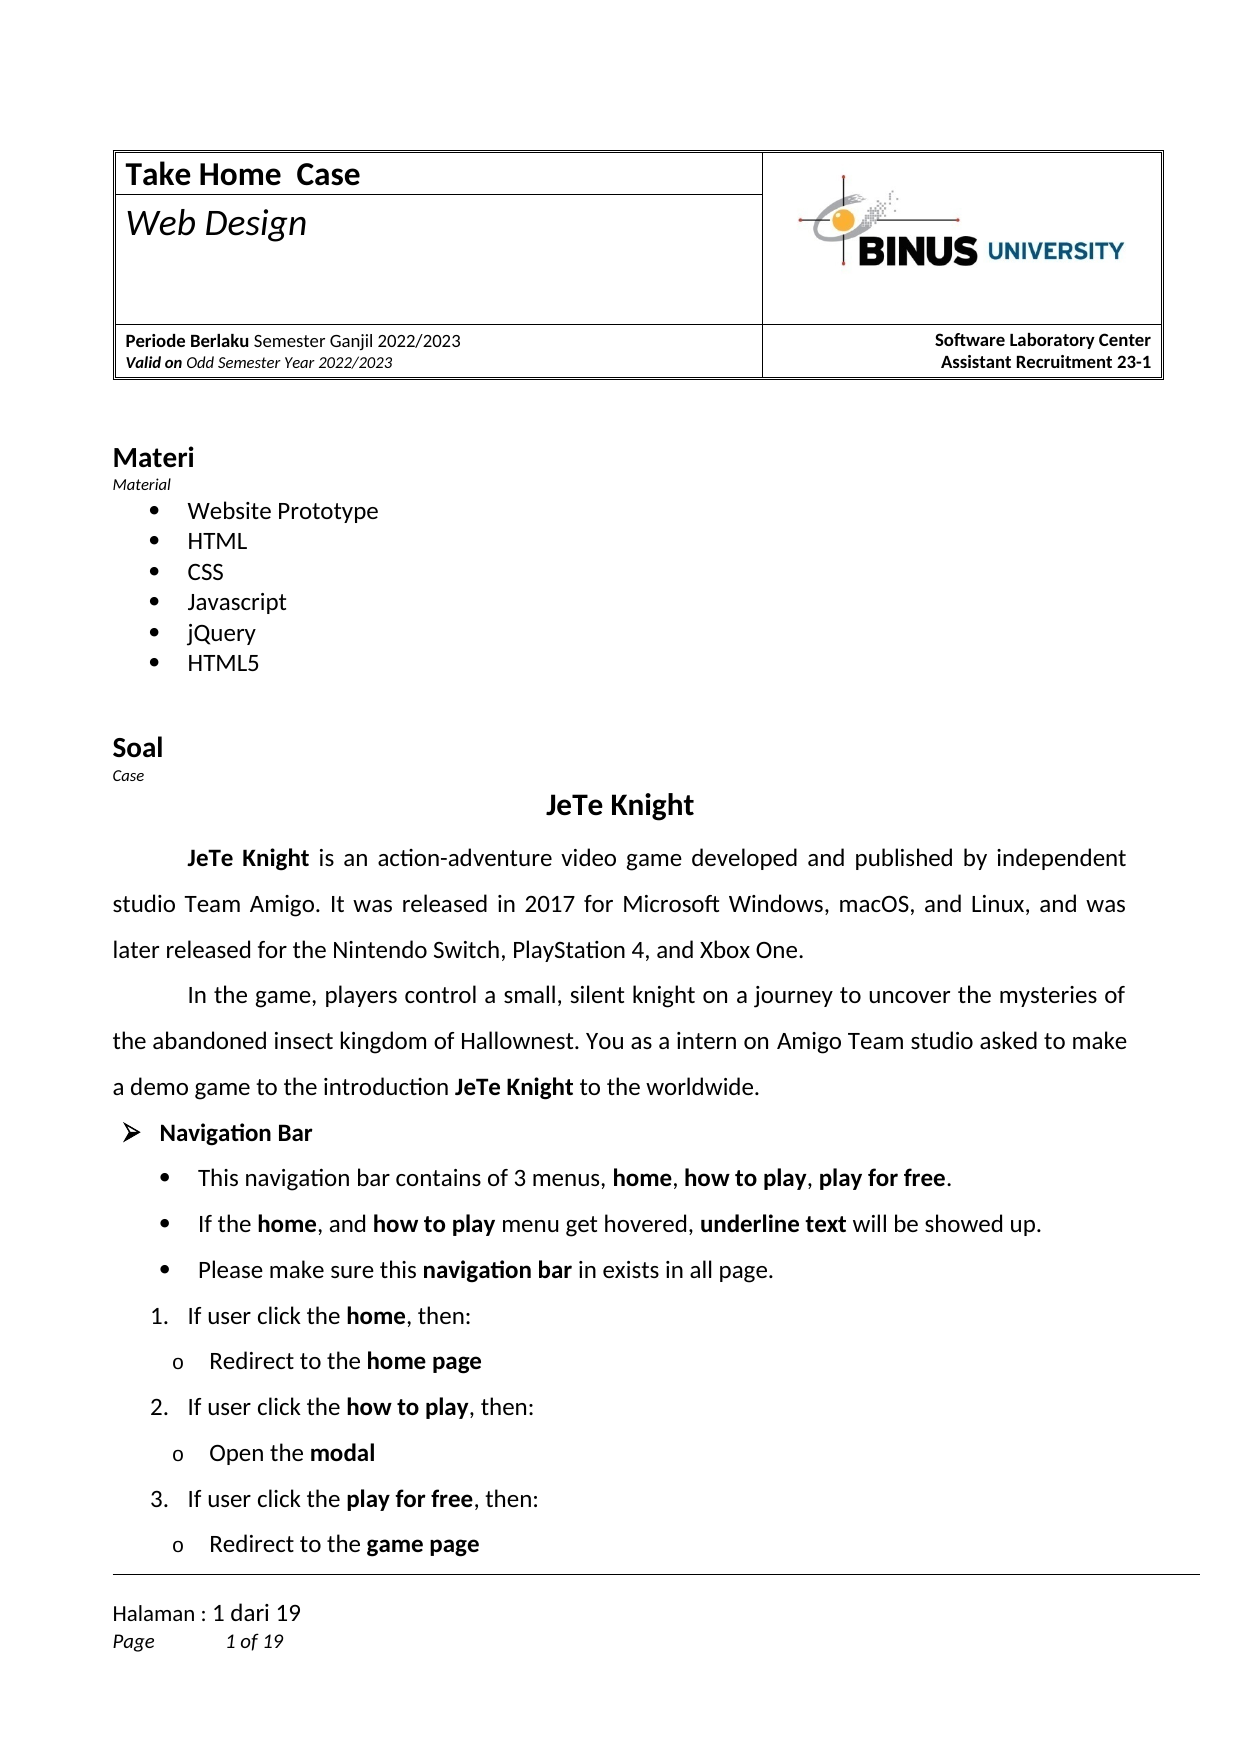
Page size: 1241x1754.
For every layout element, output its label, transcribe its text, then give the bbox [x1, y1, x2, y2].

table_cell Web Design [116, 195, 762, 323]
list Navigation Bar [122, 1117, 1128, 1147]
list Redirect to the home page [172, 1346, 1128, 1376]
list If user click the play for free, then: [150, 1483, 1128, 1513]
list HTML5 [150, 647, 1128, 678]
list This navigation bar contains of 3 menus, home, how to play, play for free. [160, 1163, 1128, 1193]
list Please make sure this navigation bar in exists in all page. [160, 1254, 1128, 1284]
table_header [763, 153, 1161, 323]
text JeTe Knight is an action-adventure video game developed and published by independent studio Team Amigo. It was released in 2017 for Microsoft Windows, macOS, and Linux, and was later released for the Nintendo Switch, PlayStation 4, and Xbox One. [112, 842, 1128, 964]
list In the game, players control a small, silent knight on a journey to uncover the mysteries of the abandoned insect kingdom of Hallownest. You as a intern on Amigo Team studio asked to make a demo game to the introduction JeTe Knight to the worldwide. [112, 980, 1128, 1102]
list If user click the how to play, then: [150, 1391, 1128, 1422]
subtitle Materi [112, 439, 1128, 474]
table_cell Software Laboratory Center Assistant Recruitment 23-1 [763, 325, 1161, 377]
list If the home, and how to play menu get hovered, underline text will be showed up. [160, 1208, 1128, 1239]
table_cell Periode Berlaku Semester Ganjil 2022/2023 Valid on Odd Semester Year 2022/2023 [116, 325, 762, 377]
list Open the modal [172, 1437, 1128, 1467]
list Javascript [150, 586, 1128, 617]
list Website Prototype [150, 495, 1128, 525]
list CSS [150, 556, 1128, 586]
table_header Take Home Case [116, 153, 762, 194]
picture [786, 153, 1139, 291]
list JeTe Knight [112, 785, 1128, 823]
list Redirect to the game page [172, 1528, 1128, 1559]
text Material [112, 474, 1128, 495]
text Case [112, 765, 1128, 785]
list If user click the home, then: [150, 1300, 1128, 1330]
list jQuery [150, 617, 1128, 647]
list HTML [150, 525, 1128, 556]
subtitle Soal [112, 729, 1128, 765]
